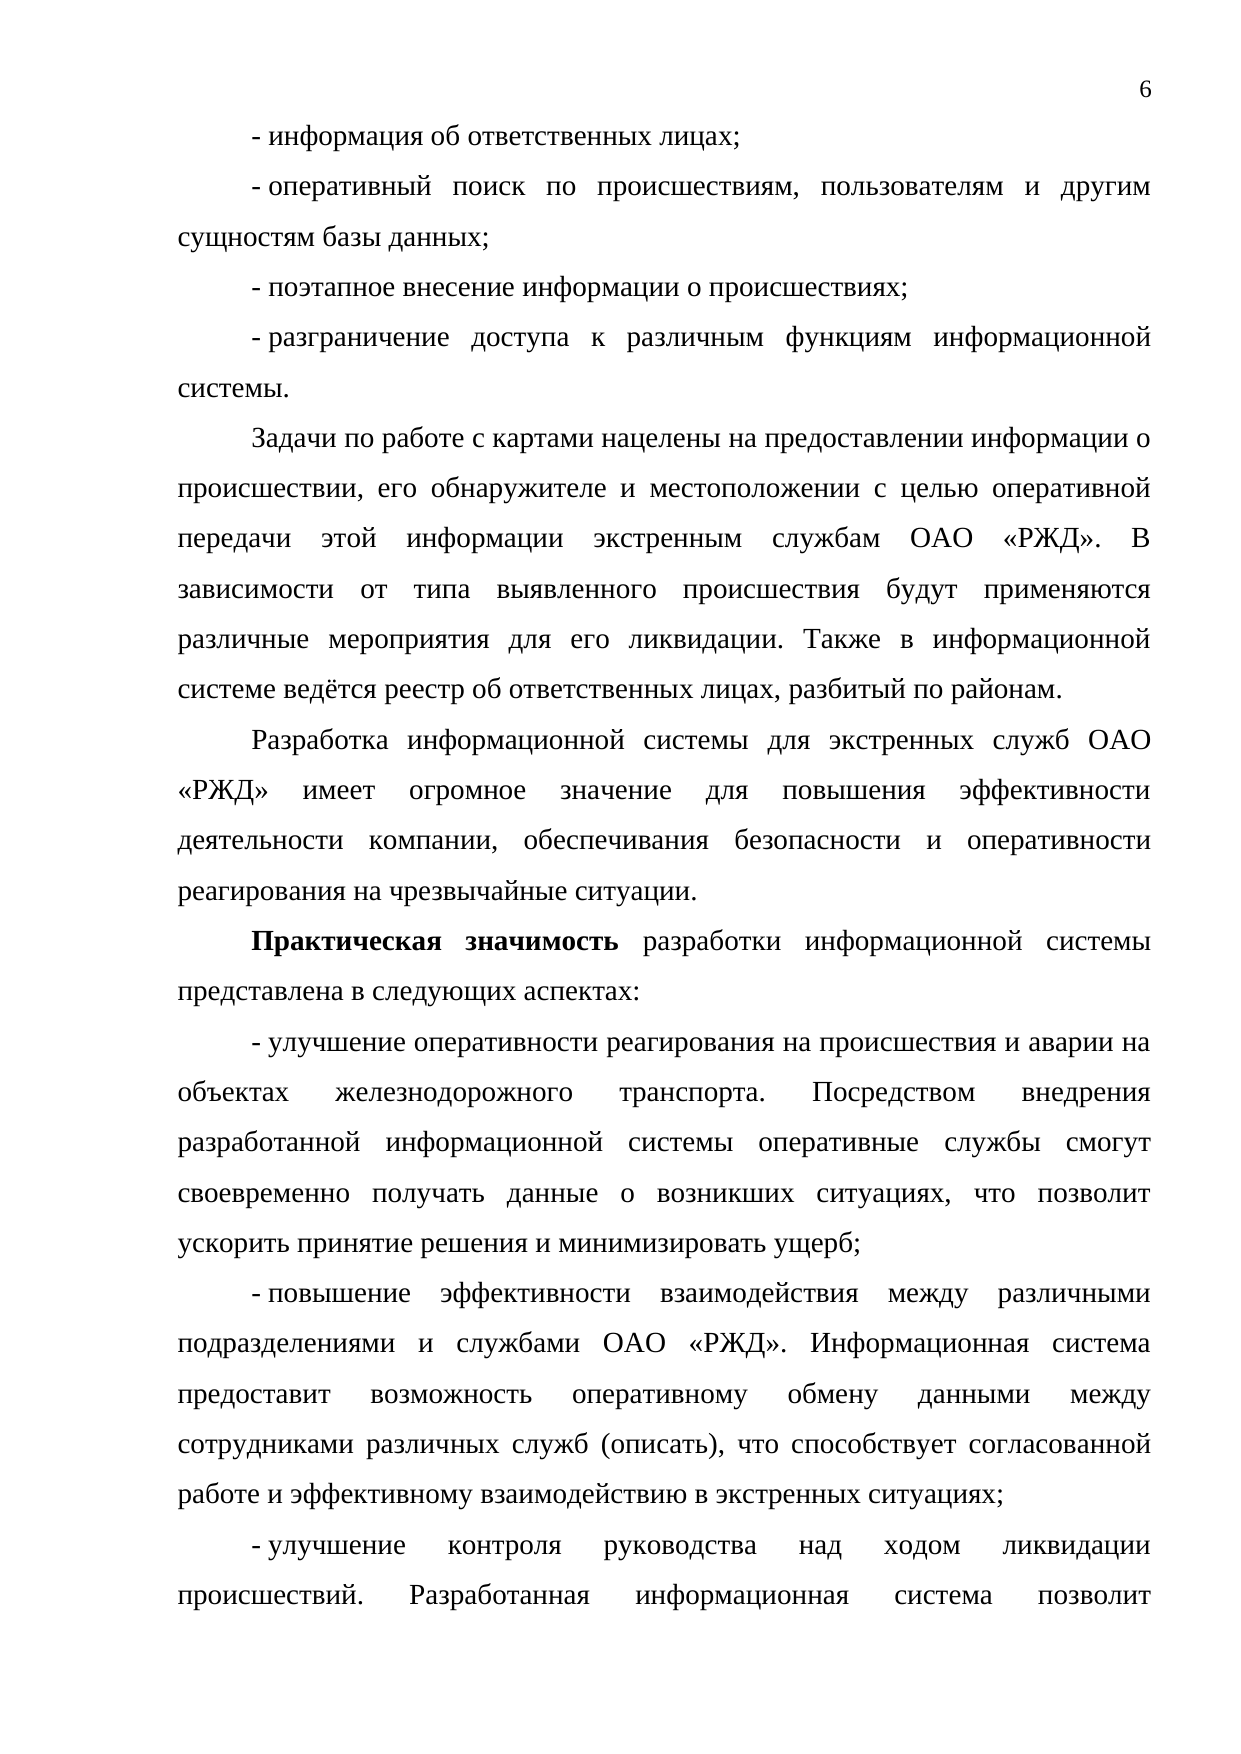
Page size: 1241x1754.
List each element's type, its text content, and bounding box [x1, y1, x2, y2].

text - повышение эффективности взаимодействия между различными подразделениями и службами ОАО «РЖД». Информационная система предоставит возможность оперативному обмену данными между сотрудниками различных служб (описать), что способствует согласованной работе и эффективному взаимодействию в экстренных ситуациях; [177, 1275, 1152, 1510]
text - оперативный поиск по происшествиям, пользователям и другим сущностям базы данных; [177, 168, 1152, 252]
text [177, 1527, 1152, 1611]
text - улучшение оперативности реагирования на происшествия и аварии на объектах железнодорожного транспорта. Посредством внедрения разработанной информационной системы оперативные службы смогут своевременно получать данные о возникших ситуациях, что позволит ускорить принятие решения и минимизировать ущерб; [177, 1024, 1152, 1258]
text - разграничение доступа к различным функциям информационной системы. [177, 319, 1152, 403]
text Практическая значимость разработки информационной системы представлена в следующих аспектах: [177, 923, 1152, 1007]
text - информация об ответственных лицах; [177, 118, 1152, 152]
text - поэтапное внесение информации о происшествиях; [177, 269, 1152, 303]
text Разработка информационной системы для экстренных служб ОАО «РЖД» имеет огромное значение для повышения эффективности деятельности компании, обеспечивания безопасности и оперативности реагирования на чрезвычайные ситуации. [177, 722, 1152, 906]
text Задачи по работе с картами нацелены на предоставлении информации о происшествии, его обнаружителе и местоположении с целью оперативной передачи этой информации экстренным службам ОАО «РЖД». В зависимости от типа выявленного происшествия будут применяются различные мероприятия для его ликвидации. Также в информационной системе ведётся реестр об ответственных лицах, разбитый по районам. [177, 420, 1152, 705]
